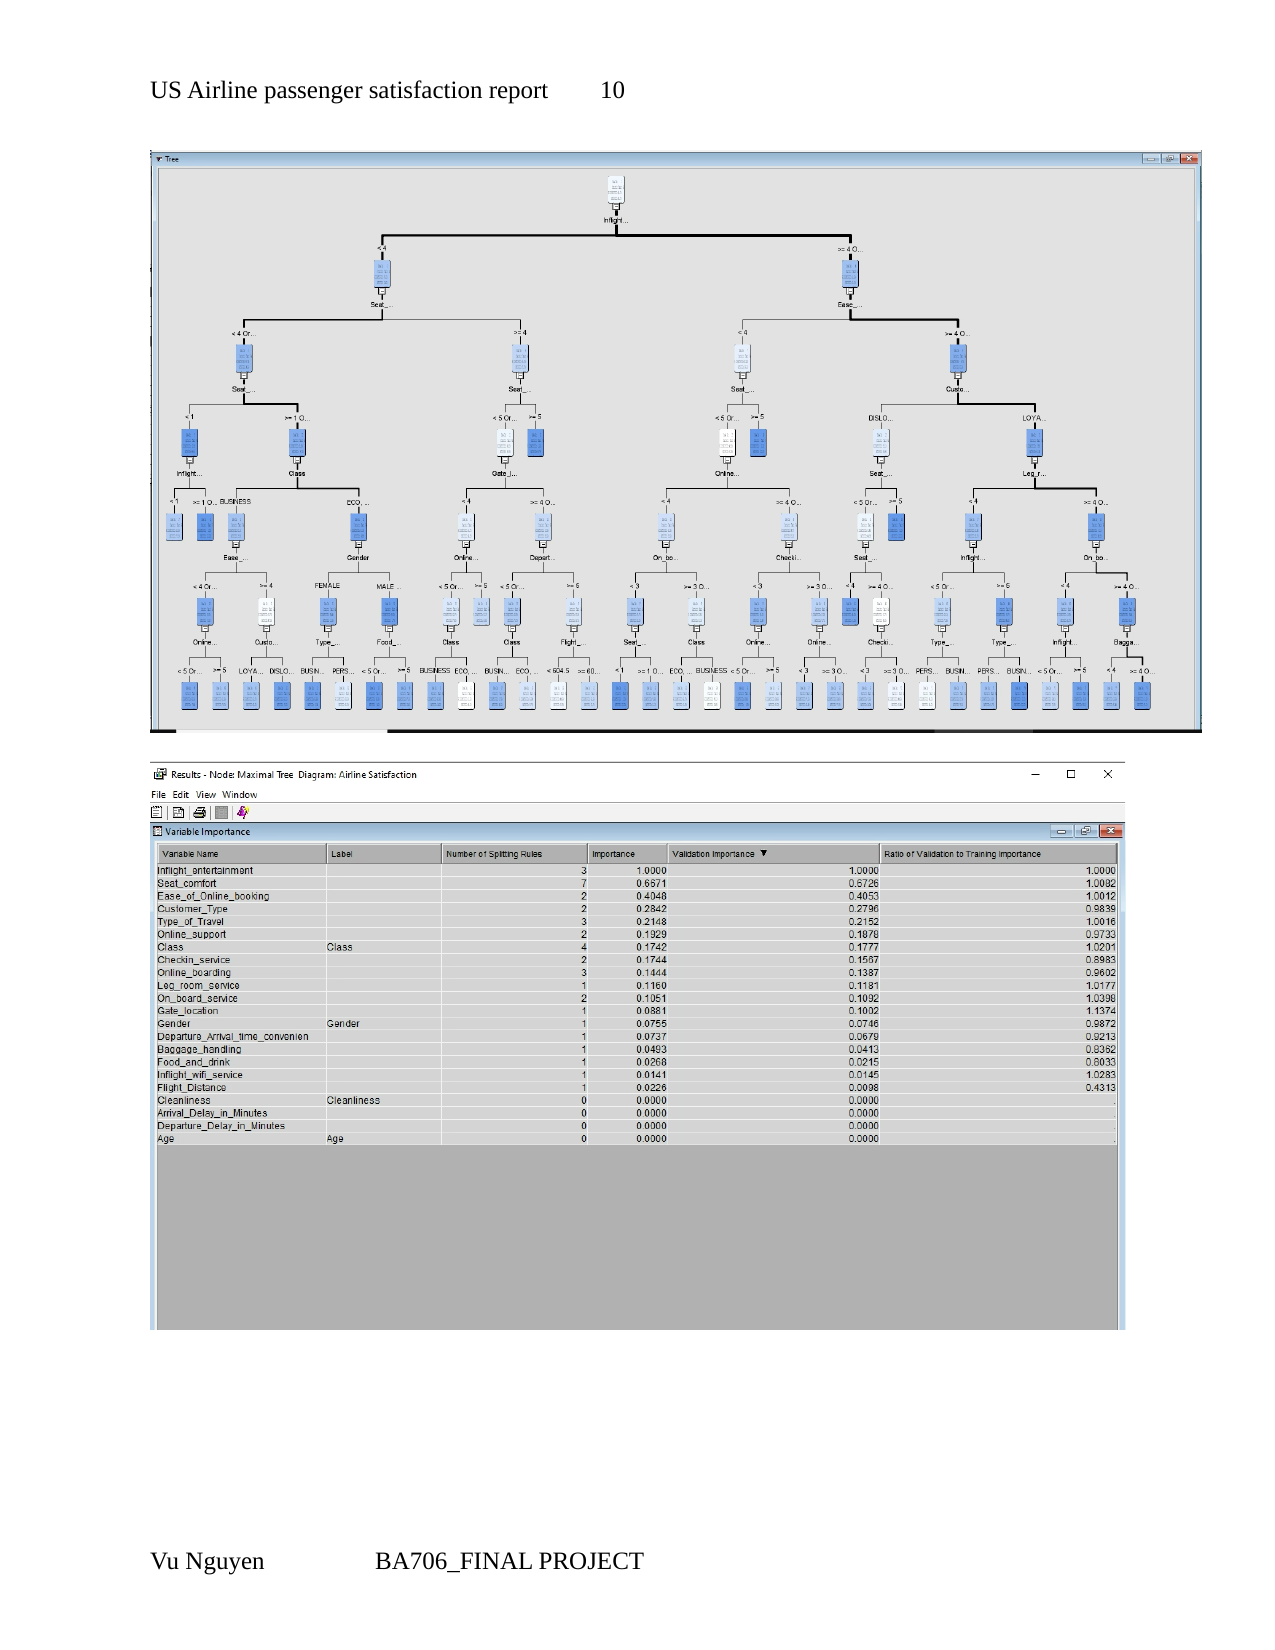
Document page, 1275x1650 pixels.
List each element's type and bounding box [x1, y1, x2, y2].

picture [150, 150, 1202, 733]
picture [150, 761, 1125, 1330]
